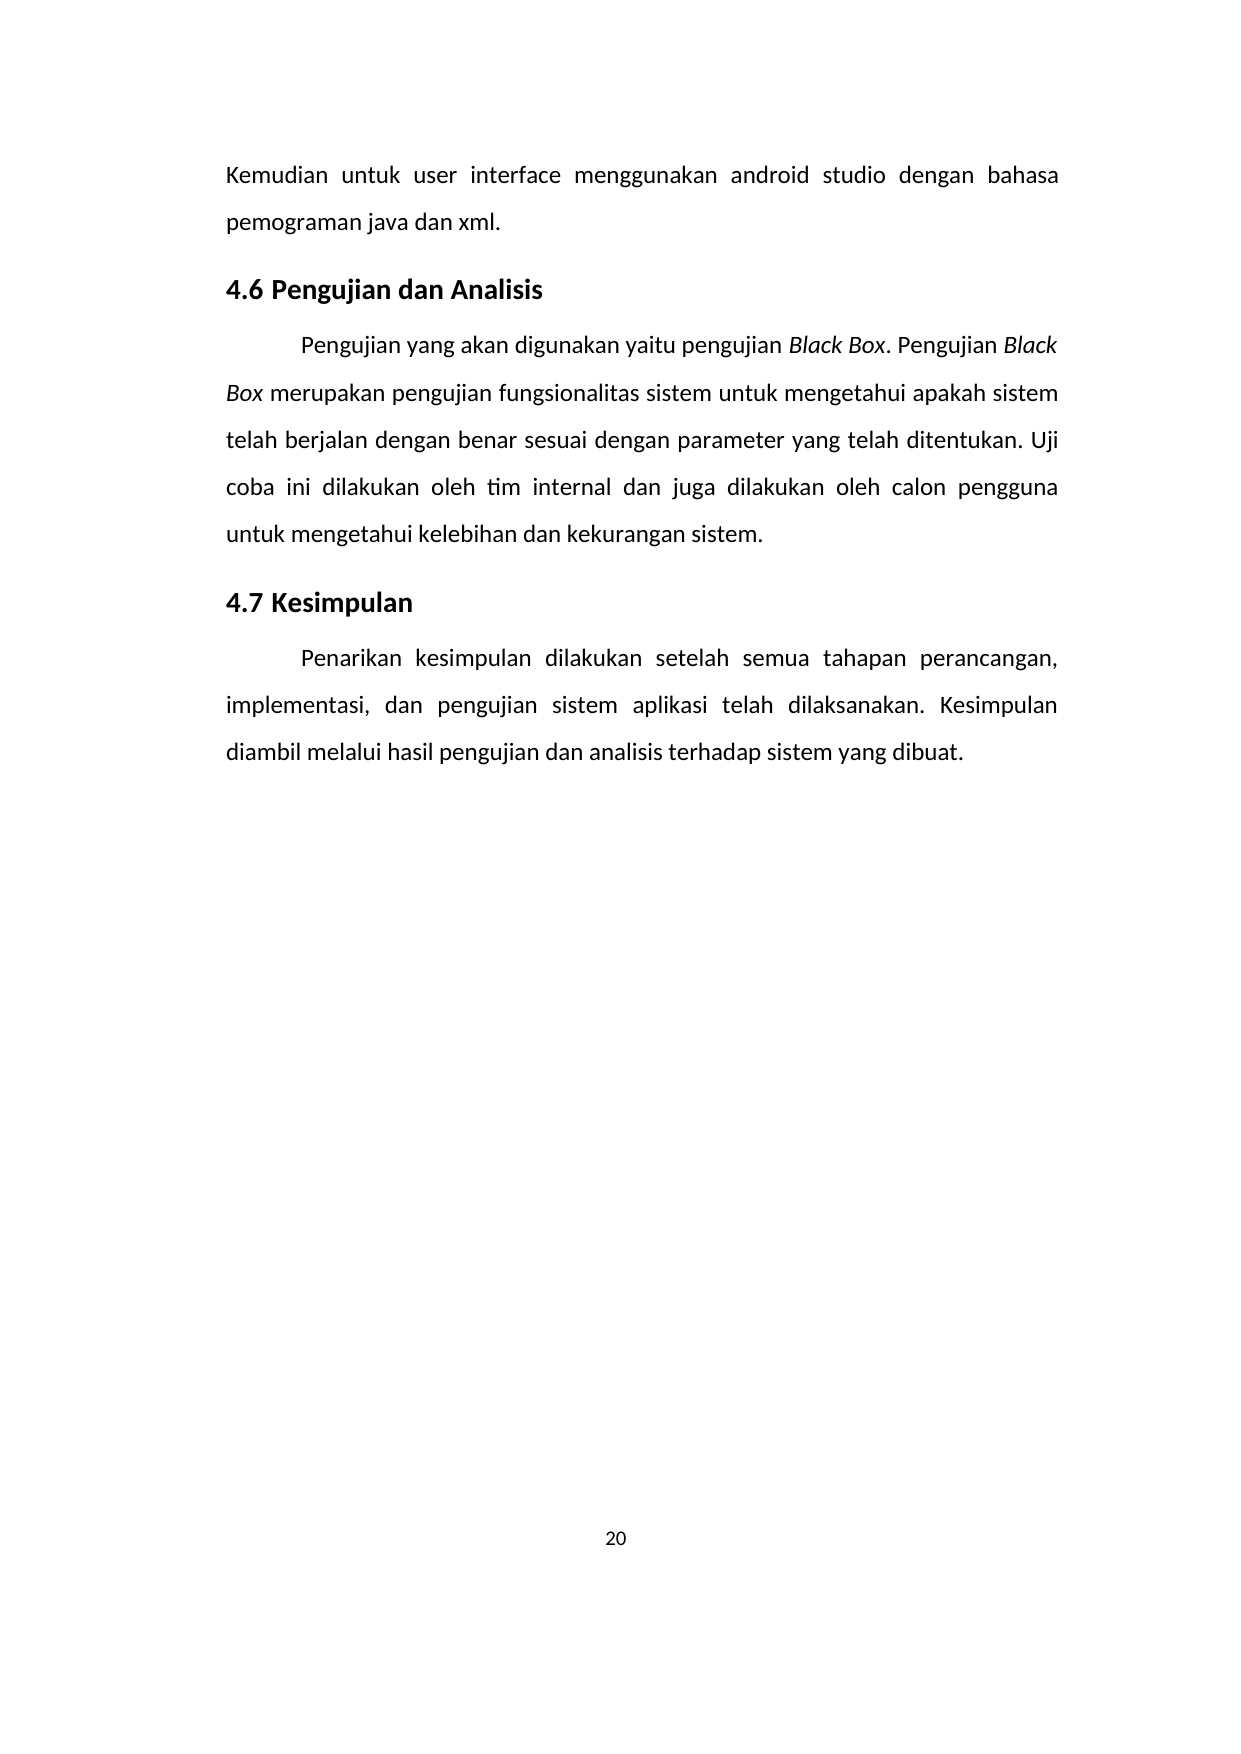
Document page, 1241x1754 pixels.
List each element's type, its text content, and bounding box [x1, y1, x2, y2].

subtitle 4.7 Kesimpulan [226, 584, 1092, 619]
text Penarikan kesimpulan dilakukan setelah semua tahapan perancangan, implementasi, dan pengujian sistem aplikasi telah dilaksanakan. Kesimpulan diambil melalui hasil pengujian dan analisis terhadap sistem yang dibuat. [226, 642, 1059, 767]
subtitle 4.6 Pengujian dan Analisis [226, 271, 1092, 307]
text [226, 159, 1060, 237]
text Pengujian yang akan digunakan yaitu pengujian Black Box. Pengujian Black Box merupakan pengujian fungsionalitas sistem untuk mengetahui apakah sistem telah berjalan dengan benar sesuai dengan parameter yang telah ditentukan. Uji coba ini dilakukan oleh tim internal dan juga dilakukan oleh calon pengguna untuk mengetahui kelebihan dan kekurangan sistem. [226, 329, 1060, 549]
